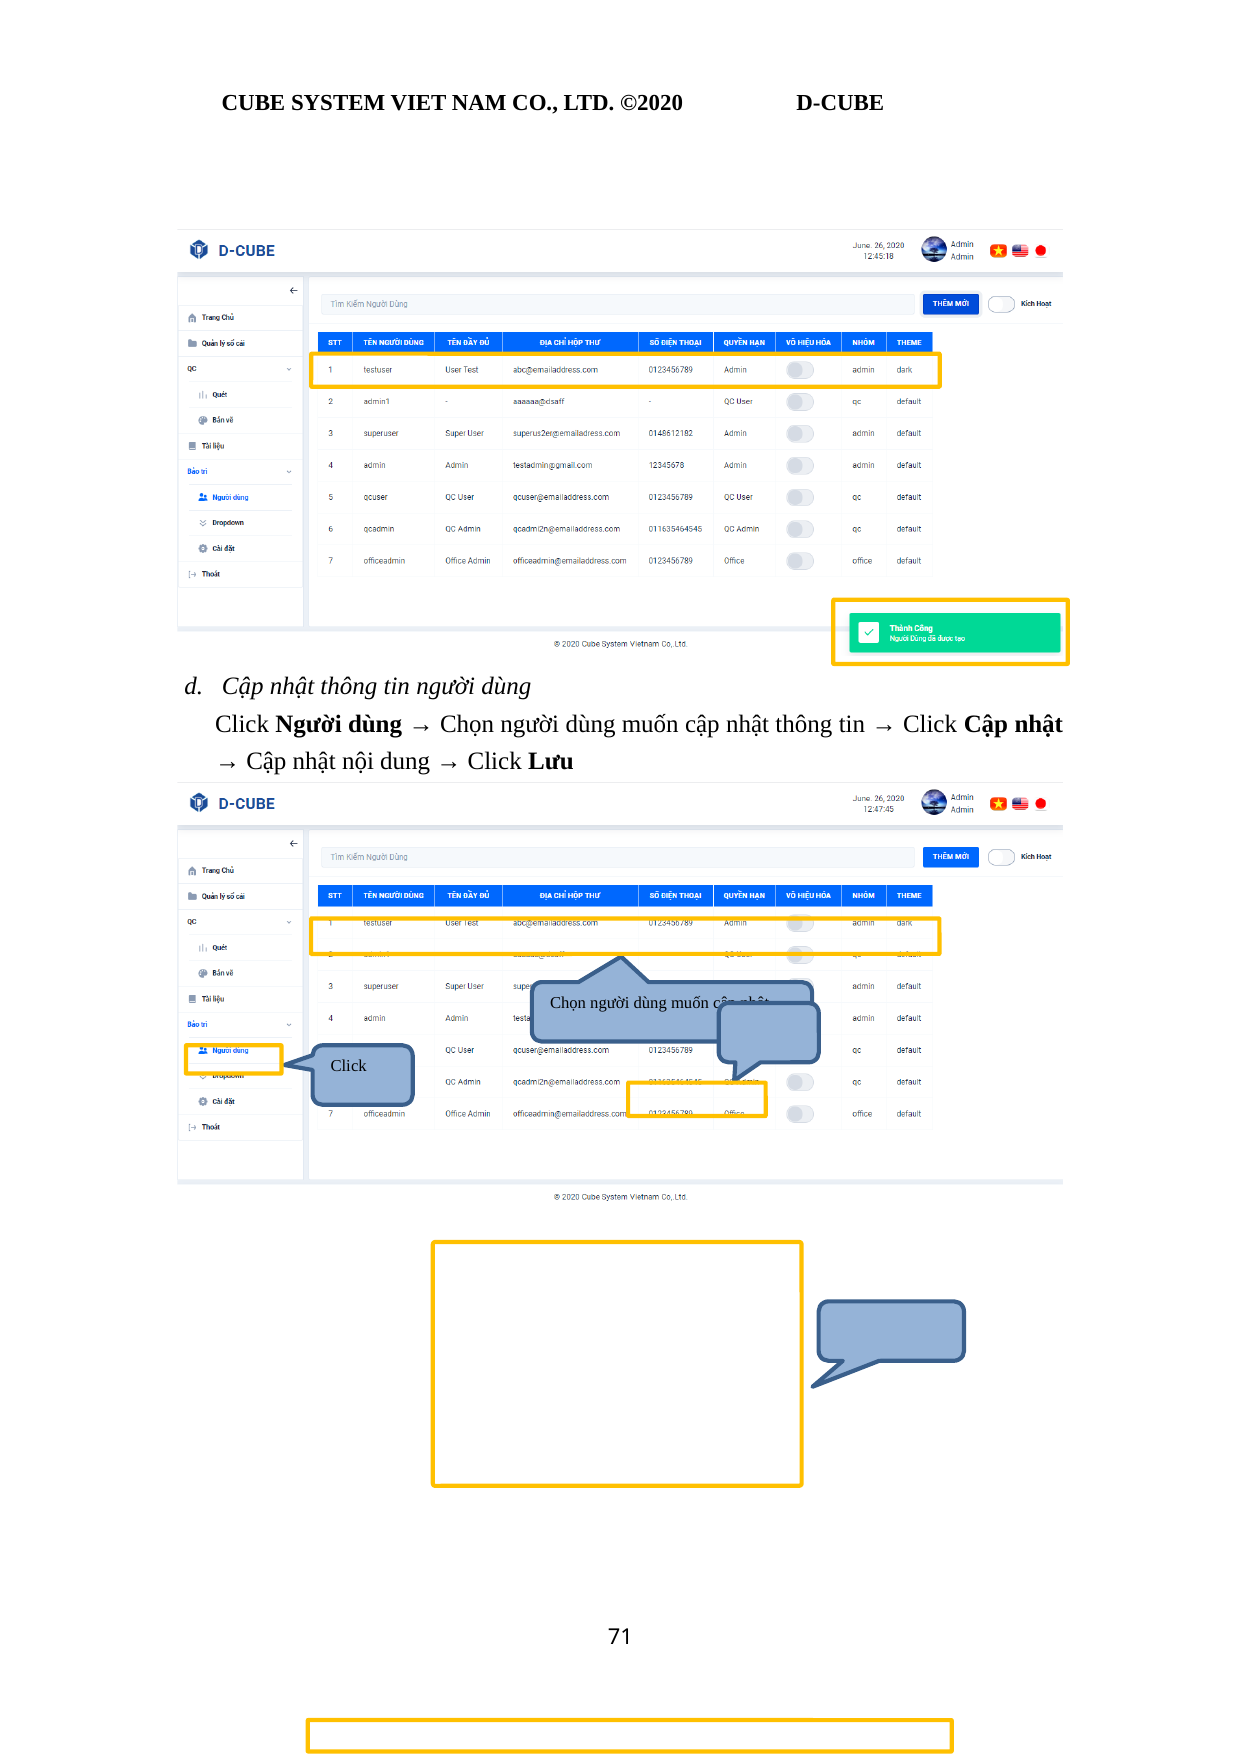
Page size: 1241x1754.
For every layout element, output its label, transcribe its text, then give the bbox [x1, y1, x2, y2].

subtitle Cập nhật thông tin người dùng [184, 667, 1063, 704]
picture [177, 779, 1063, 1209]
picture [836, 602, 1063, 656]
picture [177, 227, 1063, 656]
text Click Người dùng → Chọn người dùng muốn cập nhật thông tin → Click Cập nhật → Cập nhật nội dung → Click Lưu [215, 704, 1063, 779]
